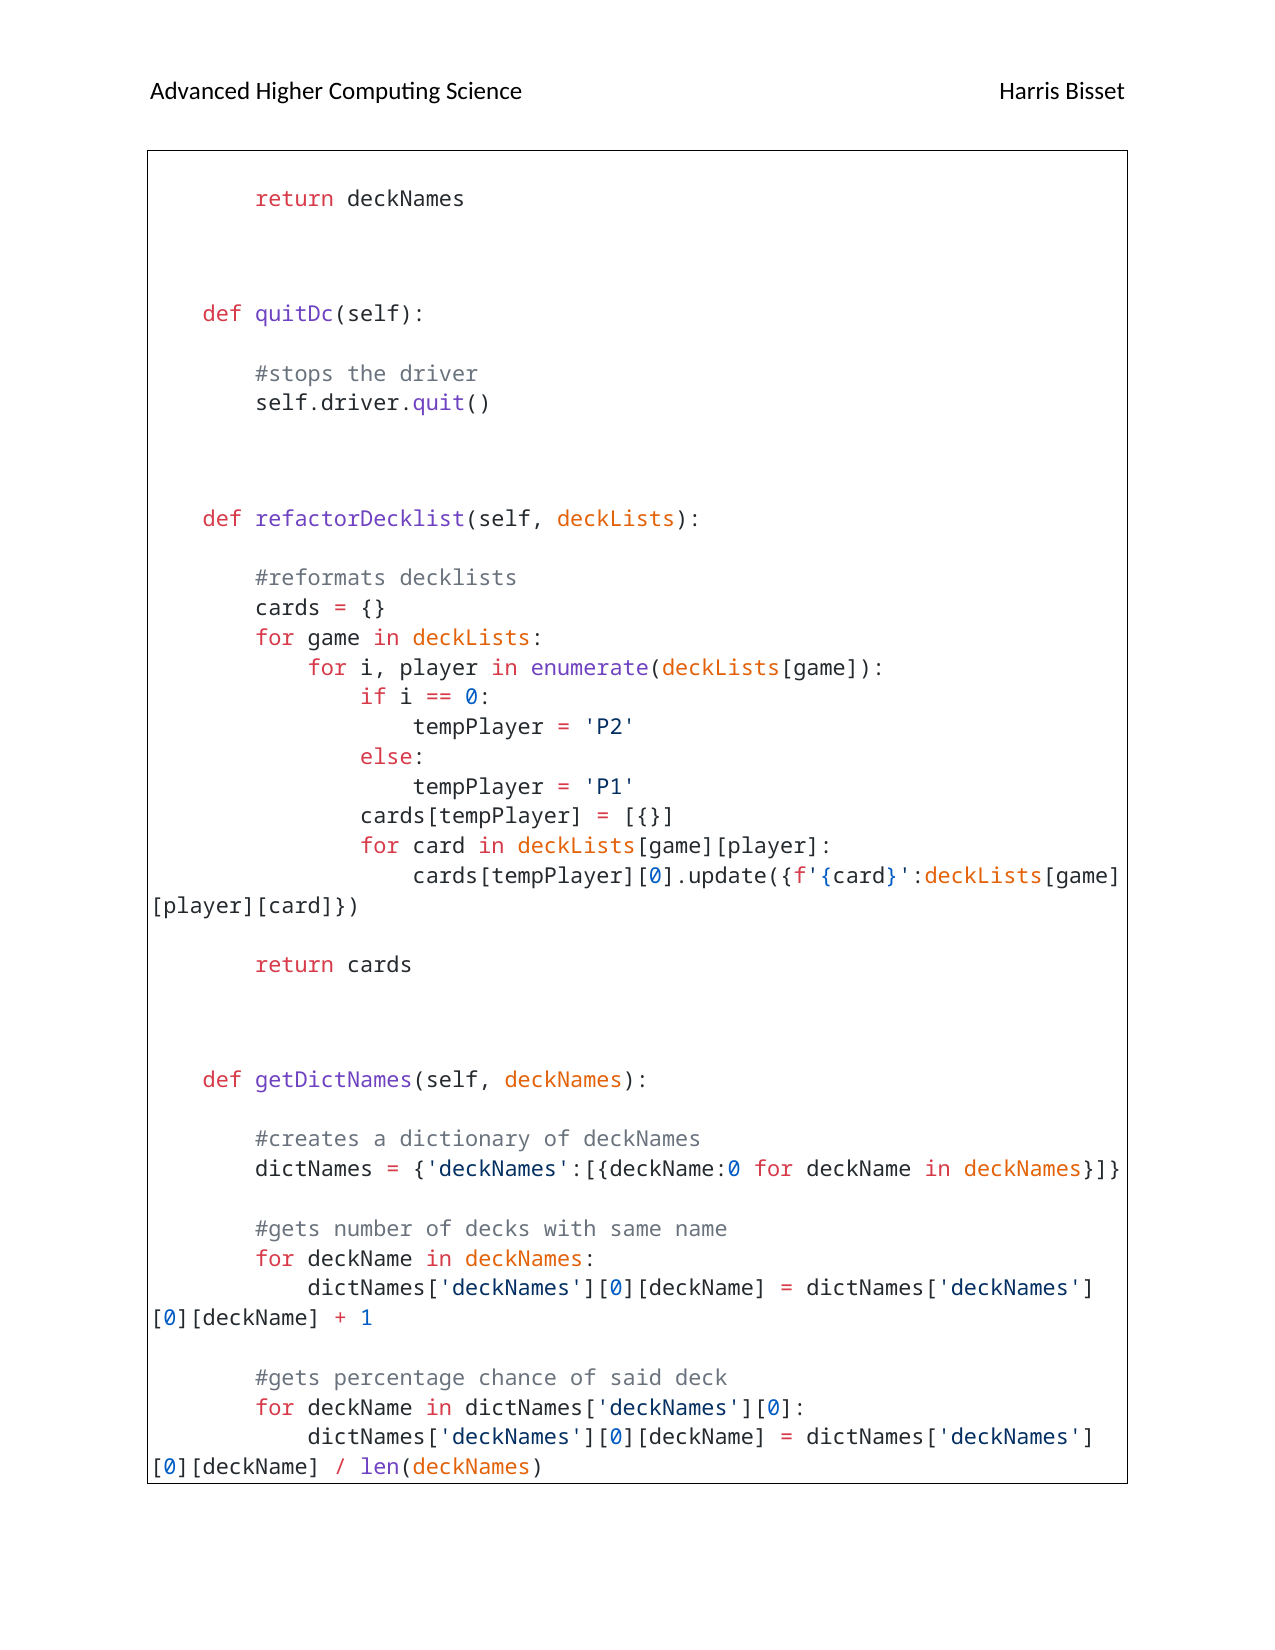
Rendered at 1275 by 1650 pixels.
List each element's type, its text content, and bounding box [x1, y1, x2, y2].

text self.driver.quit() [150, 387, 1125, 417]
text for i, player in enumerate(deckLists[game]): [150, 651, 1125, 681]
text for game in deckLists: [150, 622, 1125, 651]
text for card in deckLists[game][player]: [150, 830, 1125, 860]
text for deckName in dictNames['deckNames'][0]: [150, 1391, 1125, 1418]
text dictNames['deckNames'][0][deckName] = dictNames['deckNames'][0][deckName] / len(deckNames) [148, 1418, 1127, 1483]
text if i == 0: [150, 681, 1125, 711]
text cards[tempPlayer] = [{}] [150, 800, 1125, 830]
text return deckNames [150, 183, 1125, 213]
text #reformats decklists [150, 562, 1125, 592]
text for deckName in deckNames: [150, 1242, 1125, 1272]
text dictNames = {'deckNames':[{deckName:0 for deckName in deckNames}]} [150, 1153, 1125, 1183]
text def getDictNames(self, deckNames): [148, 1061, 1127, 1093]
text #creates a dictionary of deckNames [150, 1123, 1125, 1153]
text cards = {} [150, 592, 1125, 622]
text tempPlayer = 'P2' [150, 711, 1125, 741]
text return cards [150, 949, 1125, 979]
text dictNames['deckNames'][0][deckName] = dictNames['deckNames'][0][deckName] + 1 [150, 1272, 1125, 1332]
text #stops the driver [150, 358, 1125, 387]
text def quitDc(self): [148, 295, 1127, 328]
text def refactorDecklist(self, deckLists): [148, 499, 1127, 532]
text cards[tempPlayer][0].update({f'{card}':deckLists[game][player][card]}) [150, 860, 1125, 919]
text #gets percentage chance of said deck [150, 1362, 1125, 1391]
text #gets number of decks with same name [150, 1213, 1125, 1242]
text else: [150, 741, 1125, 771]
text tempPlayer = 'P1' [150, 771, 1125, 800]
